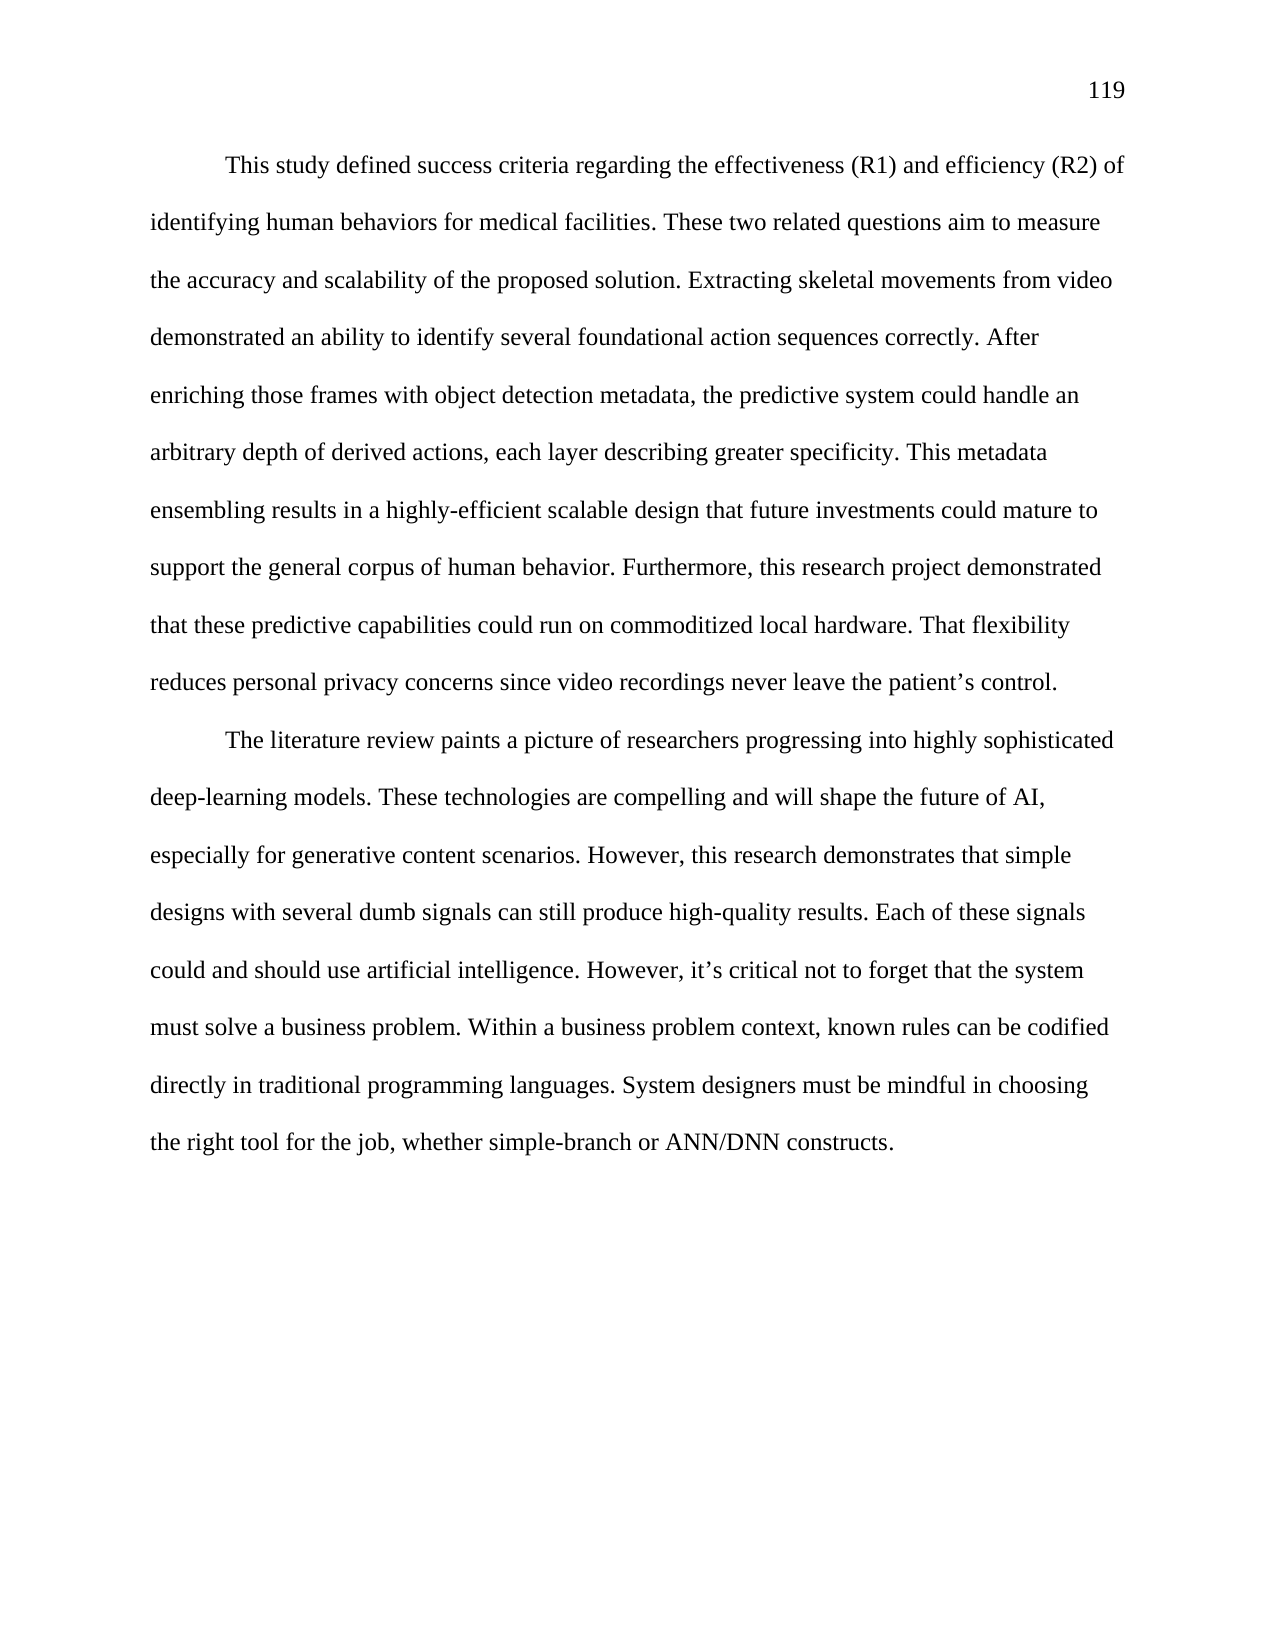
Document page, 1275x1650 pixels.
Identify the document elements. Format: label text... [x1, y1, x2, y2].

text This study defined success criteria regarding the effectiveness (R1) and efficiency (R2) of identifying human behaviors for medical facilities. These two related questions aim to measure the accuracy and scalability of the proposed solution. Extracting skeletal movements from video demonstrated an ability to identify several foundational action sequences correctly. After enriching those frames with object detection metadata, the predictive system could handle an arbitrary depth of derived actions, each layer describing greater specificity. This metadata ensembling results in a highly-efficient scalable design that future investments could mature to support the general corpus of human behavior. Furthermore, this research project demonstrated that these predictive capabilities could run on commoditized local hardware. That flexibility reduces personal privacy concerns since video recordings never leave the patient’s control. [150, 150, 1125, 696]
text The literature review paints a picture of researchers progressing into highly sophisticated deep-learning models. These technologies are compelling and will shape the future of AI, especially for generative content scenarios. However, this research demonstrates that simple designs with several dumb signals can still produce high-quality results. Each of these signals could and should use artificial intelligence. However, it’s critical not to forget that the system must solve a business problem. Within a business problem context, known rules can be codified directly in traditional programming languages. System designers must be mindful in choosing the right tool for the job, whether simple-branch or ANN/DNN constructs. [150, 725, 1125, 1156]
